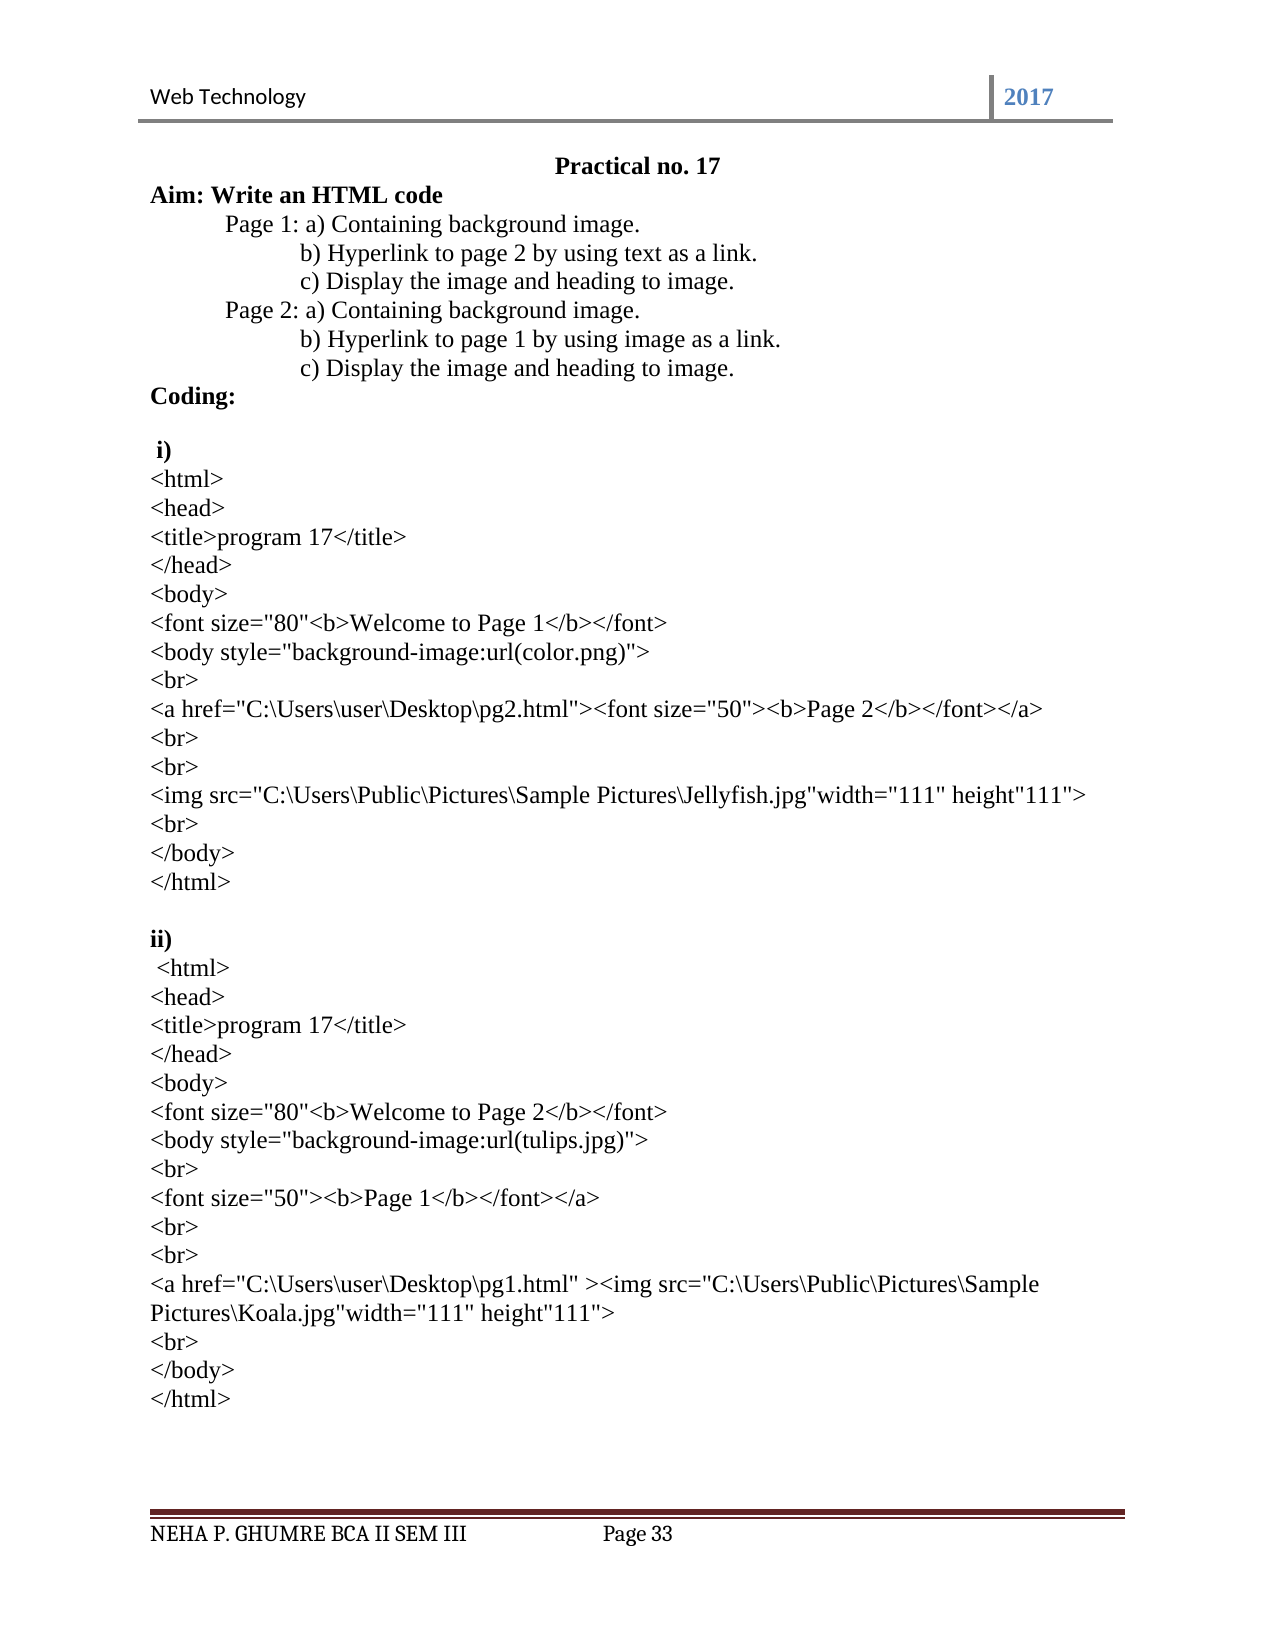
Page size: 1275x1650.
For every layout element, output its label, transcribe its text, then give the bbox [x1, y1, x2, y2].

text <body style="background-image:url(tulips.jpg)"> [150, 1125, 1125, 1154]
text <head> [150, 982, 1125, 1010]
text <font size="80"<b>Welcome to Page 1</b></font> [150, 608, 1125, 637]
text b) Hyperlink to page 1 by using image as a link. [150, 324, 1125, 353]
text Coding: [150, 381, 1125, 410]
text </body> [150, 838, 1125, 867]
text <br> [150, 1240, 1125, 1269]
text <br> [150, 723, 1125, 752]
text Aim: Write an HTML code [150, 180, 1125, 209]
text ii) [150, 924, 1125, 953]
text <body> [150, 579, 1125, 608]
text <html> [150, 464, 1125, 493]
text <font size="50"><b>Page 1</b></font></a> [150, 1183, 1125, 1212]
text </html> [150, 1384, 1125, 1413]
text </head> [150, 1039, 1125, 1068]
text <br> [150, 1154, 1125, 1183]
text <title>program 17</title> [150, 522, 1125, 550]
text <a href="C:\Users\user\Desktop\pg1.html" ><img src="C:\Users\Public\Pictures\Sample Pictures\Koala.jpg"width="111" height"111"> [150, 1269, 1125, 1327]
text Page 2: a) Containing background image. [150, 295, 1125, 324]
text <br> [150, 1212, 1125, 1240]
text Practical no. 17 [150, 151, 1125, 180]
text b) Hyperlink to page 2 by using text as a link. [150, 238, 1125, 266]
text Page 1: a) Containing background image. [150, 209, 1125, 238]
text <br> [150, 752, 1125, 780]
text <img src="C:\Users\Public\Pictures\Sample Pictures\Jellyfish.jpg"width="111" height"111"> [150, 780, 1125, 809]
text <html> [150, 953, 1125, 982]
text <font size="80"<b>Welcome to Page 2</b></font> [150, 1097, 1125, 1125]
text </head> [150, 550, 1125, 579]
text i) [150, 435, 1125, 464]
text <body> [150, 1068, 1125, 1097]
text c) Display the image and heading to image. [150, 353, 1125, 381]
text <a href="C:\Users\user\Desktop\pg2.html"><font size="50"><b>Page 2</b></font></a> [150, 694, 1125, 723]
text </body> [150, 1355, 1125, 1384]
text <br> [150, 809, 1125, 838]
text </html> [150, 867, 1125, 895]
text <br> [150, 1327, 1125, 1355]
text <head> [150, 493, 1125, 522]
text <body style="background-image:url(color.png)"> [150, 637, 1125, 665]
text c) Display the image and heading to image. [150, 266, 1125, 295]
text <br> [150, 665, 1125, 694]
text <title>program 17</title> [150, 1010, 1125, 1039]
